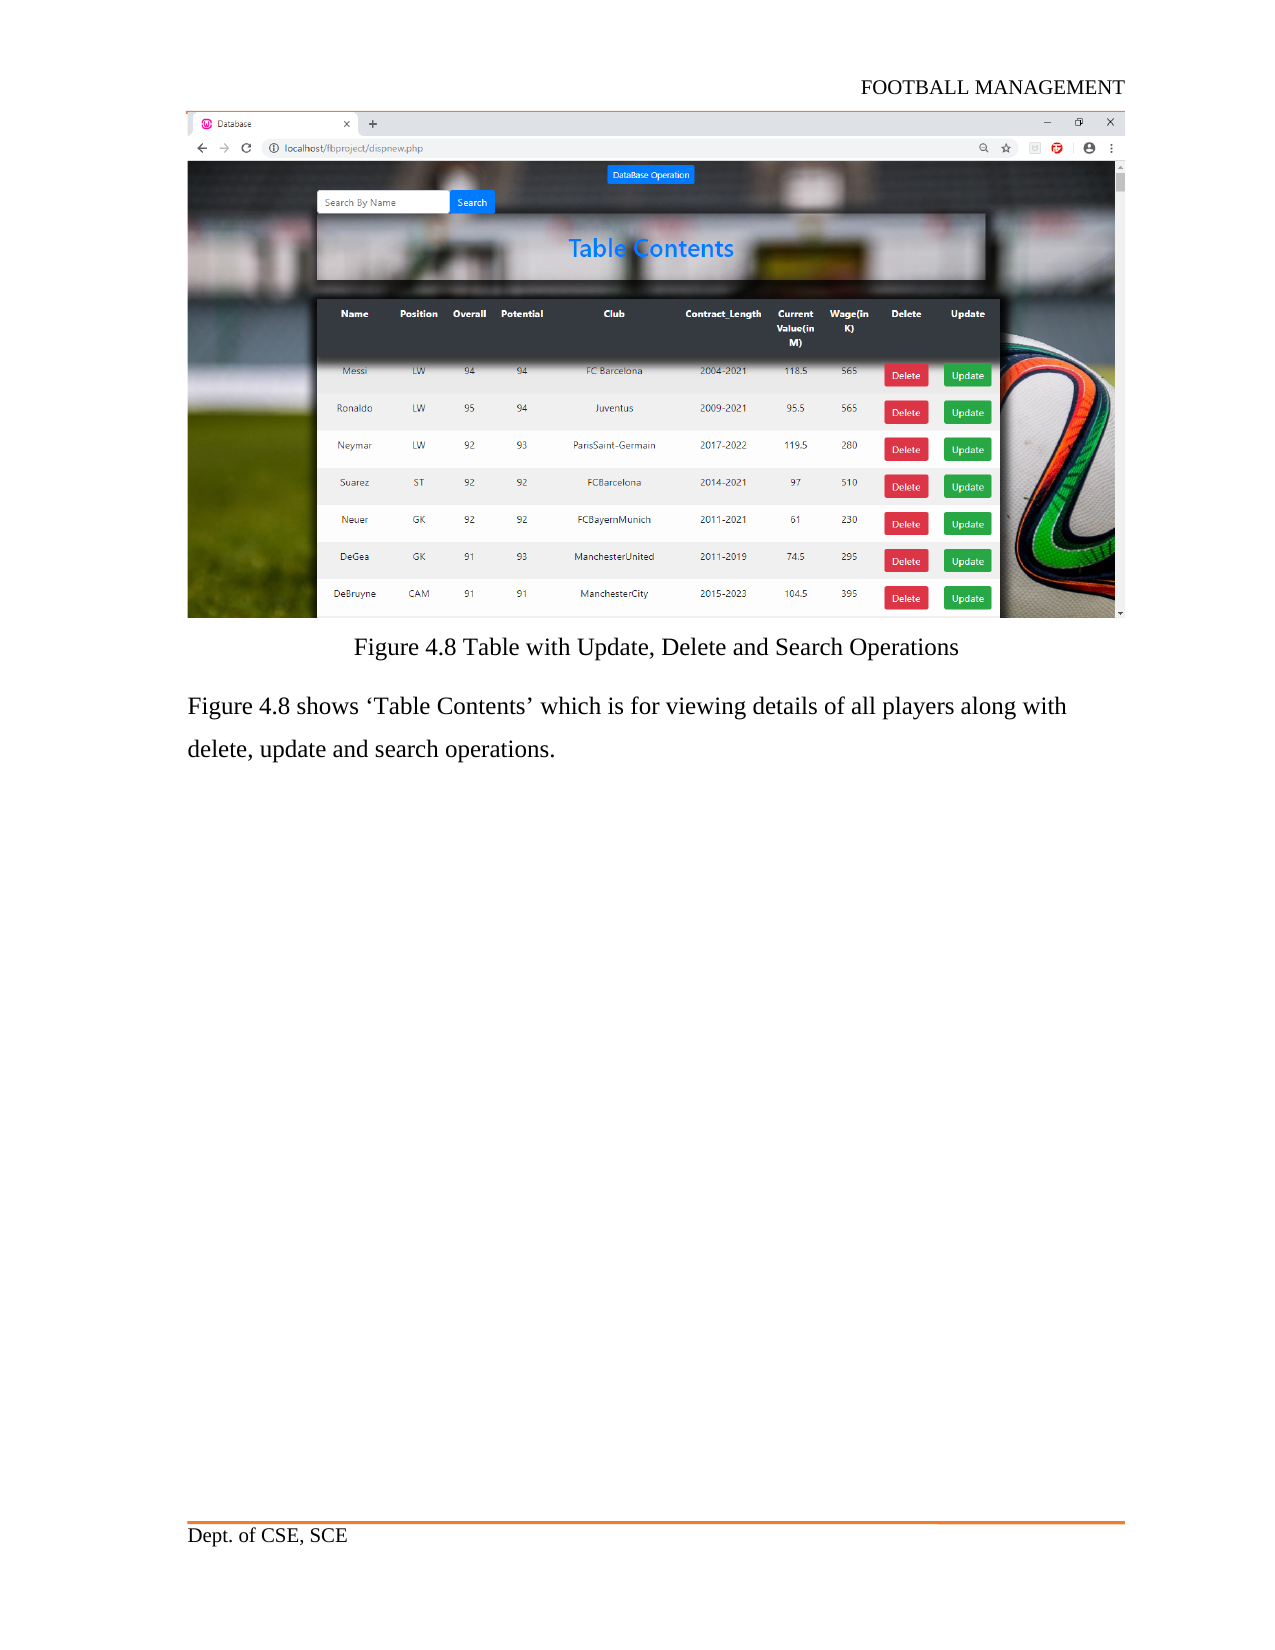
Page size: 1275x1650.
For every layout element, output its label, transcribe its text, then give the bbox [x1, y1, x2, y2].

text Figure 4.8 shows ‘Table Contents’ which is for viewing details of all players along with delete, update and search operations. [187, 691, 1125, 763]
picture [187, 112, 1125, 618]
text Figure 4.8 Table with Update, Delete and Search Operations [187, 618, 1125, 660]
